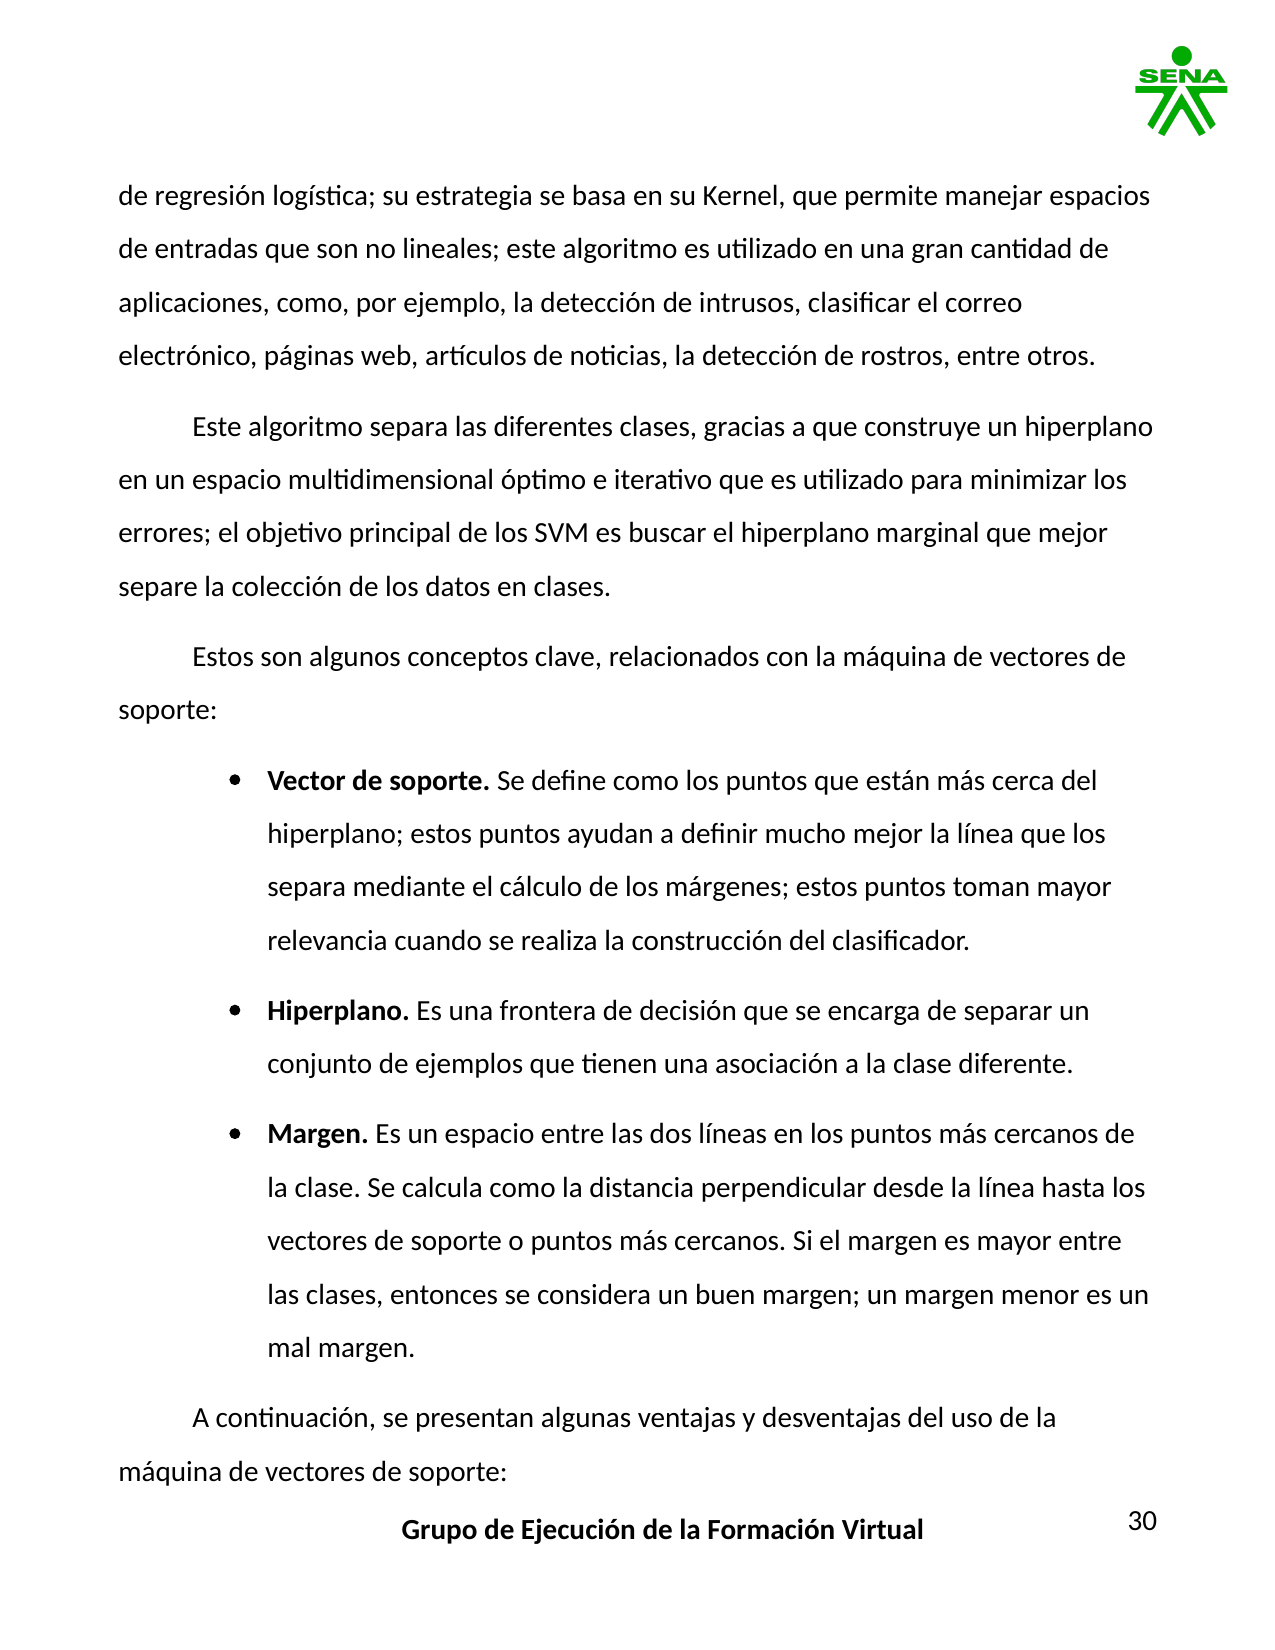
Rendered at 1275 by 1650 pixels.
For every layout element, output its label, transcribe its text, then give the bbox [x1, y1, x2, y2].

list Vector de soporte. Se define como los puntos que están más cerca del hiperplano; estos puntos ayudan a definir mucho mejor la línea que los separa mediante el cálculo de los márgenes; estos puntos toman mayor relevancia cuando se realiza la construcción del clasificador. [230, 762, 1157, 957]
picture [1135, 46, 1228, 136]
list Hiperplano. Es una frontera de decisión que se encarga de separar un conjunto de ejemplos que tienen una asociación a la clase diferente. [230, 992, 1157, 1081]
text A continuación, se presentan algunas ventajas y desventajas del uso de la máquina de vectores de soporte: [118, 1399, 1157, 1488]
text Este algoritmo separa las diferentes clases, gracias a que construye un hiperplano en un espacio multidimensional óptimo e iterativo que es utilizado para minimizar los errores; el objetivo principal de los SVM es buscar el hiperplano marginal que mejor separe la colección de los datos en clases. [118, 408, 1157, 603]
text Estos son algunos conceptos clave, relacionados con la máquina de vectores de soporte: [118, 638, 1157, 727]
list Margen. Es un espacio entre las dos líneas en los puntos más cercanos de la clase. Se calcula como la distancia perpendicular desde la línea hasta los vectores de soporte o puntos más cercanos. Si el margen es mayor entre las clases, entonces se considera un buen margen; un margen menor es un mal margen. [230, 1116, 1157, 1365]
